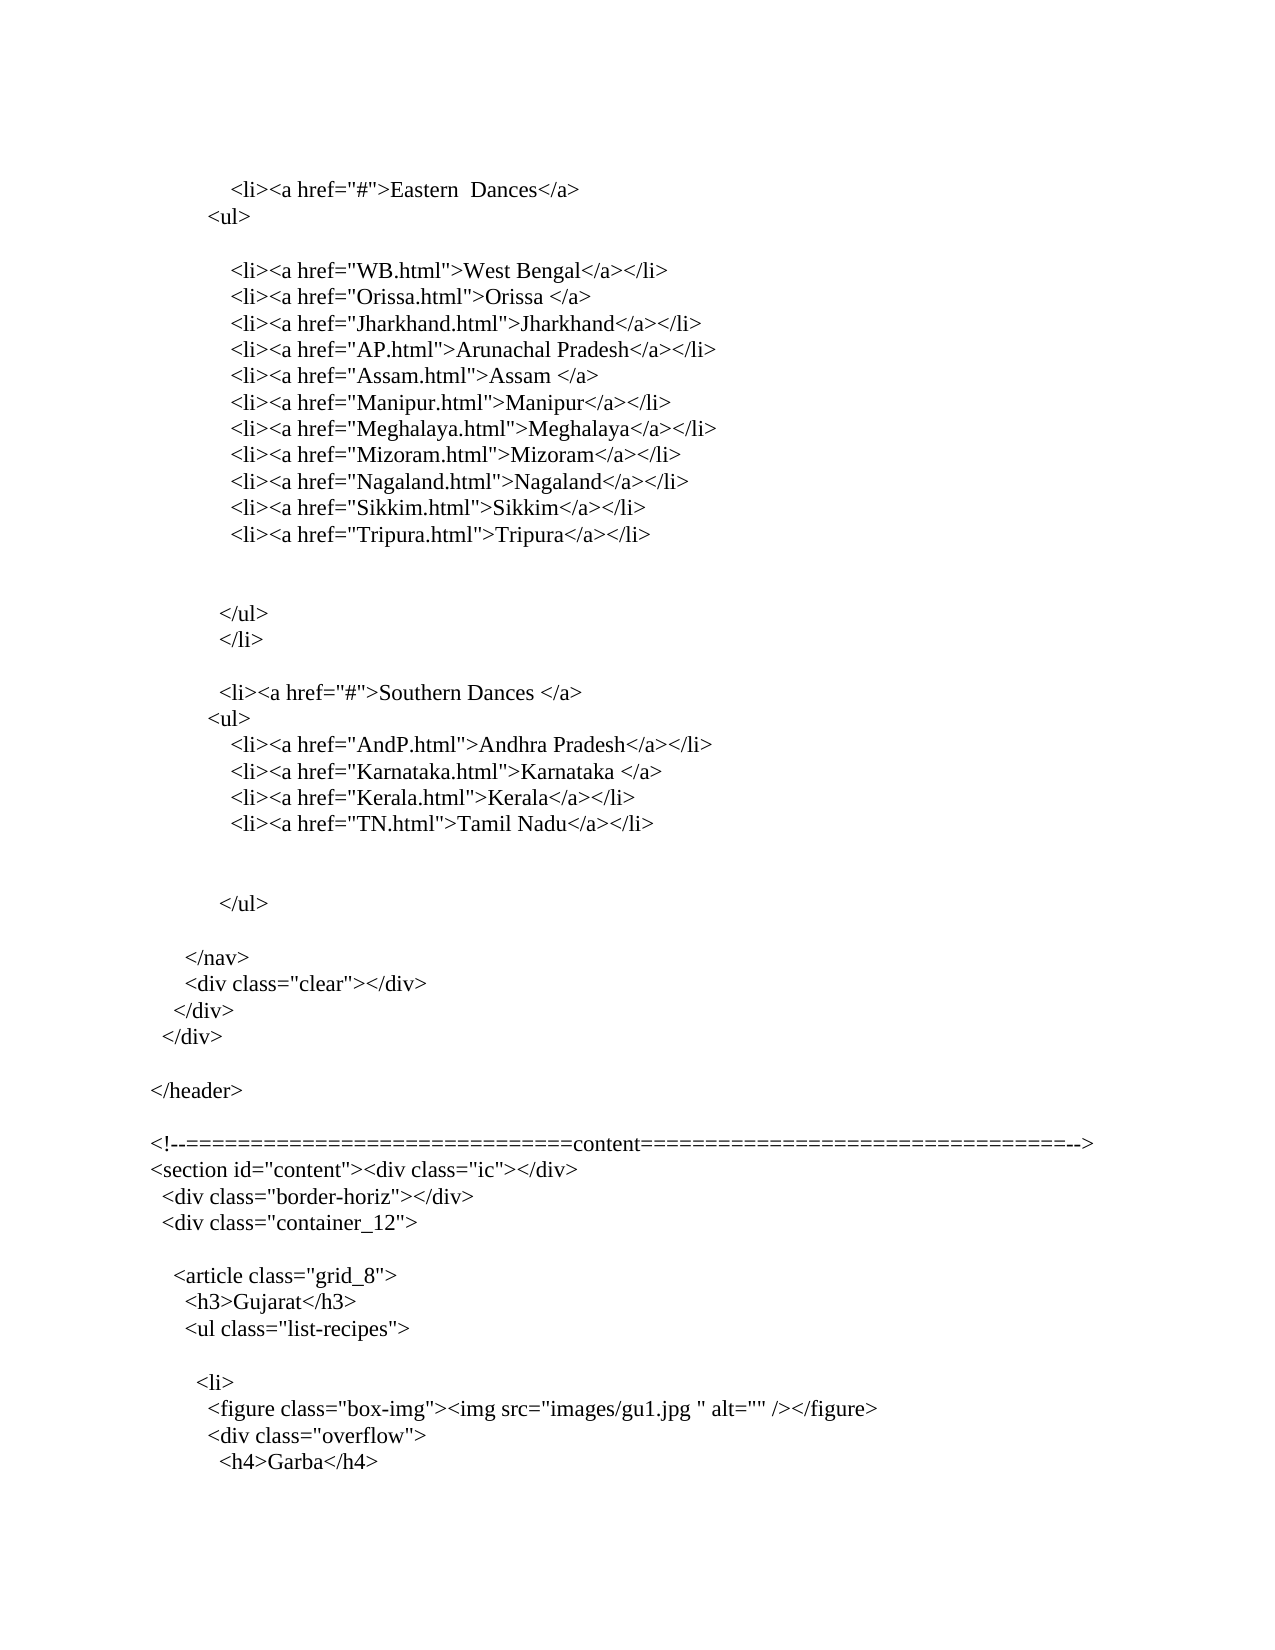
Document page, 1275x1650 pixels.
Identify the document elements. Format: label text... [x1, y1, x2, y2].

text </ul> [150, 889, 1125, 916]
text <section id="content"><div class="ic"></div> [150, 1156, 1125, 1183]
text <li><a href="#">Southern Dances </a> [150, 679, 1125, 705]
text <div class="clear"></div> [150, 970, 1125, 997]
text <div class="border-horiz"></div> [150, 1183, 1125, 1209]
text <li><a href="Tripura.html">Tripura</a></li> [150, 521, 1125, 547]
text </div> [150, 1023, 1125, 1049]
text <figure class="box-img"><img src="images/gu1.jpg " alt="" /></figure> [150, 1395, 1125, 1422]
text <li><a href="Kerala.html">Kerala</a></li> [150, 784, 1125, 811]
text <article class="grid_8"> [150, 1262, 1125, 1288]
text </li> [150, 626, 1125, 652]
text <li><a href="Assam.html">Assam </a> [150, 362, 1125, 389]
text <li><a href="Sikkim.html">Sikkim</a></li> [150, 494, 1125, 521]
text <li><a href="Karnataka.html">Karnataka </a> [150, 758, 1125, 784]
text <li><a href="TN.html">Tamil Nadu</a></li> [150, 811, 1125, 837]
text <li><a href="Mizoram.html">Mizoram</a></li> [150, 442, 1125, 468]
text <li><a href="#">Eastern Dances</a> [150, 176, 1125, 203]
text <li> [150, 1369, 1125, 1395]
text <h3>Gujarat</h3> [150, 1288, 1125, 1314]
text <!--==============================content=================================--> [150, 1130, 1125, 1156]
text <li><a href="Orissa.html">Orissa </a> [150, 283, 1125, 310]
text <ul> [150, 705, 1125, 731]
text </div> [150, 997, 1125, 1023]
text <div class="overflow"> [150, 1422, 1125, 1448]
text </header> [150, 1077, 1125, 1104]
text </nav> [150, 944, 1125, 970]
text <li><a href="AP.html">Arunachal Pradesh</a></li> [150, 336, 1125, 362]
text <li><a href="Manipur.html">Manipur</a></li> [150, 389, 1125, 415]
text <li><a href="Meghalaya.html">Meghalaya</a></li> [150, 415, 1125, 442]
text <li><a href="WB.html">West Bengal</a></li> [150, 257, 1125, 283]
text <li><a href="Jharkhand.html">Jharkhand</a></li> [150, 310, 1125, 336]
text <li><a href="AndP.html">Andhra Pradesh</a></li> [150, 731, 1125, 758]
text <li><a href="Nagaland.html">Nagaland</a></li> [150, 468, 1125, 494]
text </ul> [150, 600, 1125, 626]
text <ul> [150, 203, 1125, 229]
text <h4>Garba</h4> [150, 1448, 1125, 1474]
text <ul class="list-recipes"> [150, 1314, 1125, 1341]
text <div class="container_12"> [150, 1209, 1125, 1236]
